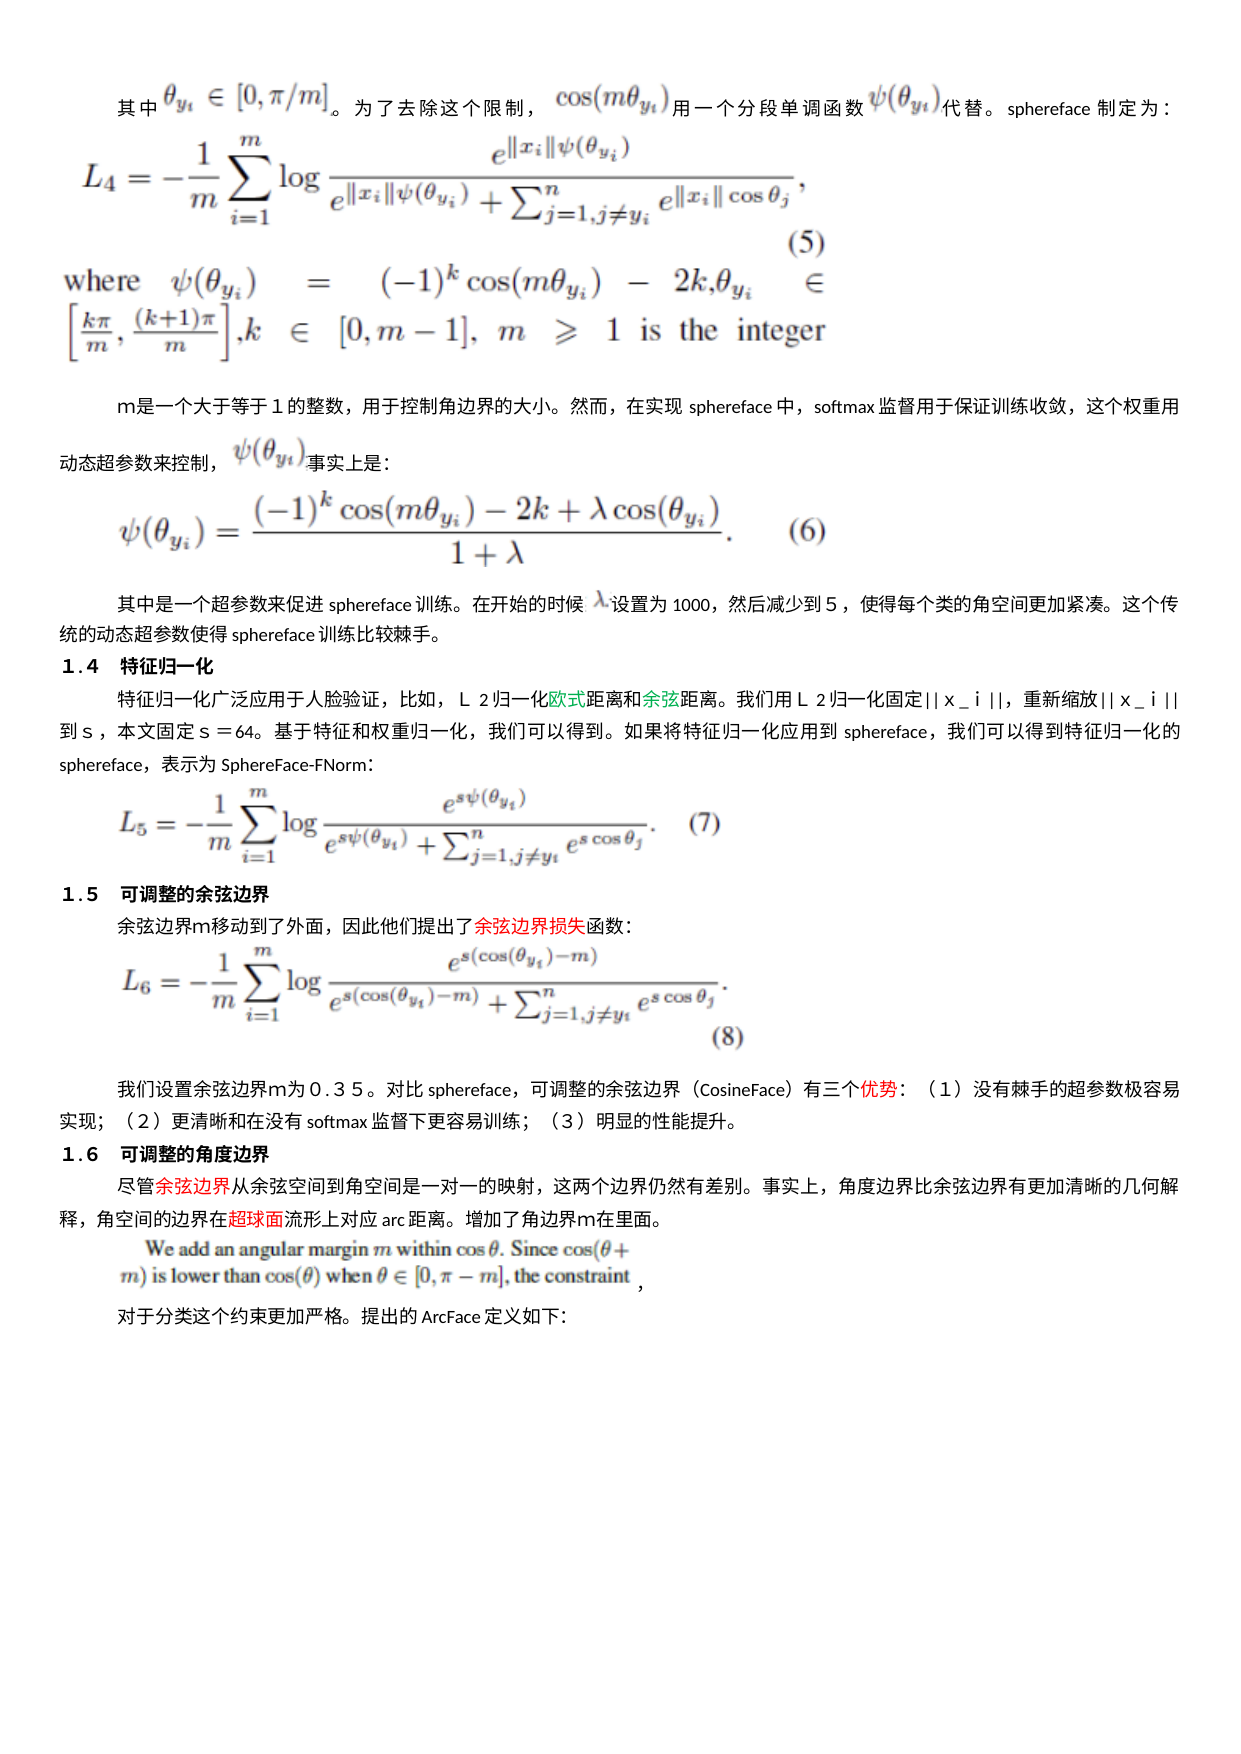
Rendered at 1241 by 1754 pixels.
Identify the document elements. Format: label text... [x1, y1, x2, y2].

text １.６ 可调整的角度边界 [59, 1137, 1181, 1169]
text 我们设置余弦边界ｍ为０.３５。对比sphereface，可调整的余弦边界（CosineFace）有三个优势：（１）没有棘手的超参数极容易实现；（２）更清晰和在没有softmax监督下更容易训练；（３）明显的性能提升。 [59, 1072, 1181, 1137]
text １.５ 可调整的余弦边界 [59, 877, 1181, 909]
picture [160, 73, 333, 116]
text １.４ 特征归一化 [59, 649, 1181, 682]
text 特征归一化广泛应用于人脸验证，比如，Ｌ2归一化欧式距离和余弦距离。我们用Ｌ2归一化固定||ｘ_ｉ||，重新缩放||ｘ_ｉ||到ｓ，本文固定ｓ＝64。基于特征和权重归一化，我们可以得到。如果将特征归一化应用到sphereface，我们可以得到特征归一化的sphereface，表示为SphereFace-FNorm： [59, 682, 1181, 779]
text 其中是一个超参数来促进sphereface训练。在开始的时候设置为1000，然后减少到５，使得每个类的角空间更加紧凑。这个传统的动态超参数使得sphereface训练比较棘手。 [59, 584, 1181, 649]
picture [227, 433, 308, 471]
text 尽管余弦边界从余弦空间到角空间是一对一的映射，这两个边界仍然有差别。事实上，角度边界比余弦边界有更加清晰的几何解释，角空间的边界在超球面流形上对应arc距离。增加了角边界ｍ在里面。 [59, 1169, 1181, 1234]
picture [117, 779, 724, 871]
picture [585, 584, 612, 612]
text ｍ是一个大于等于１的整数，用于控制角边界的大小。然而，在实现sphereface中，softmax监督用于保证训练收敛，这个权重用动态超参数来控制，事实上是： [59, 389, 1181, 487]
picture [867, 77, 943, 116]
text 余弦边界ｍ移动到了外面，因此他们提出了余弦边界损失函数： [59, 909, 1181, 942]
picture [59, 129, 836, 366]
picture [117, 1237, 637, 1291]
picture [117, 942, 751, 1052]
picture [549, 77, 673, 116]
picture [117, 487, 830, 567]
text 对于分类这个约束更加严格。提出的ArcFace定义如下： [59, 1299, 1181, 1332]
